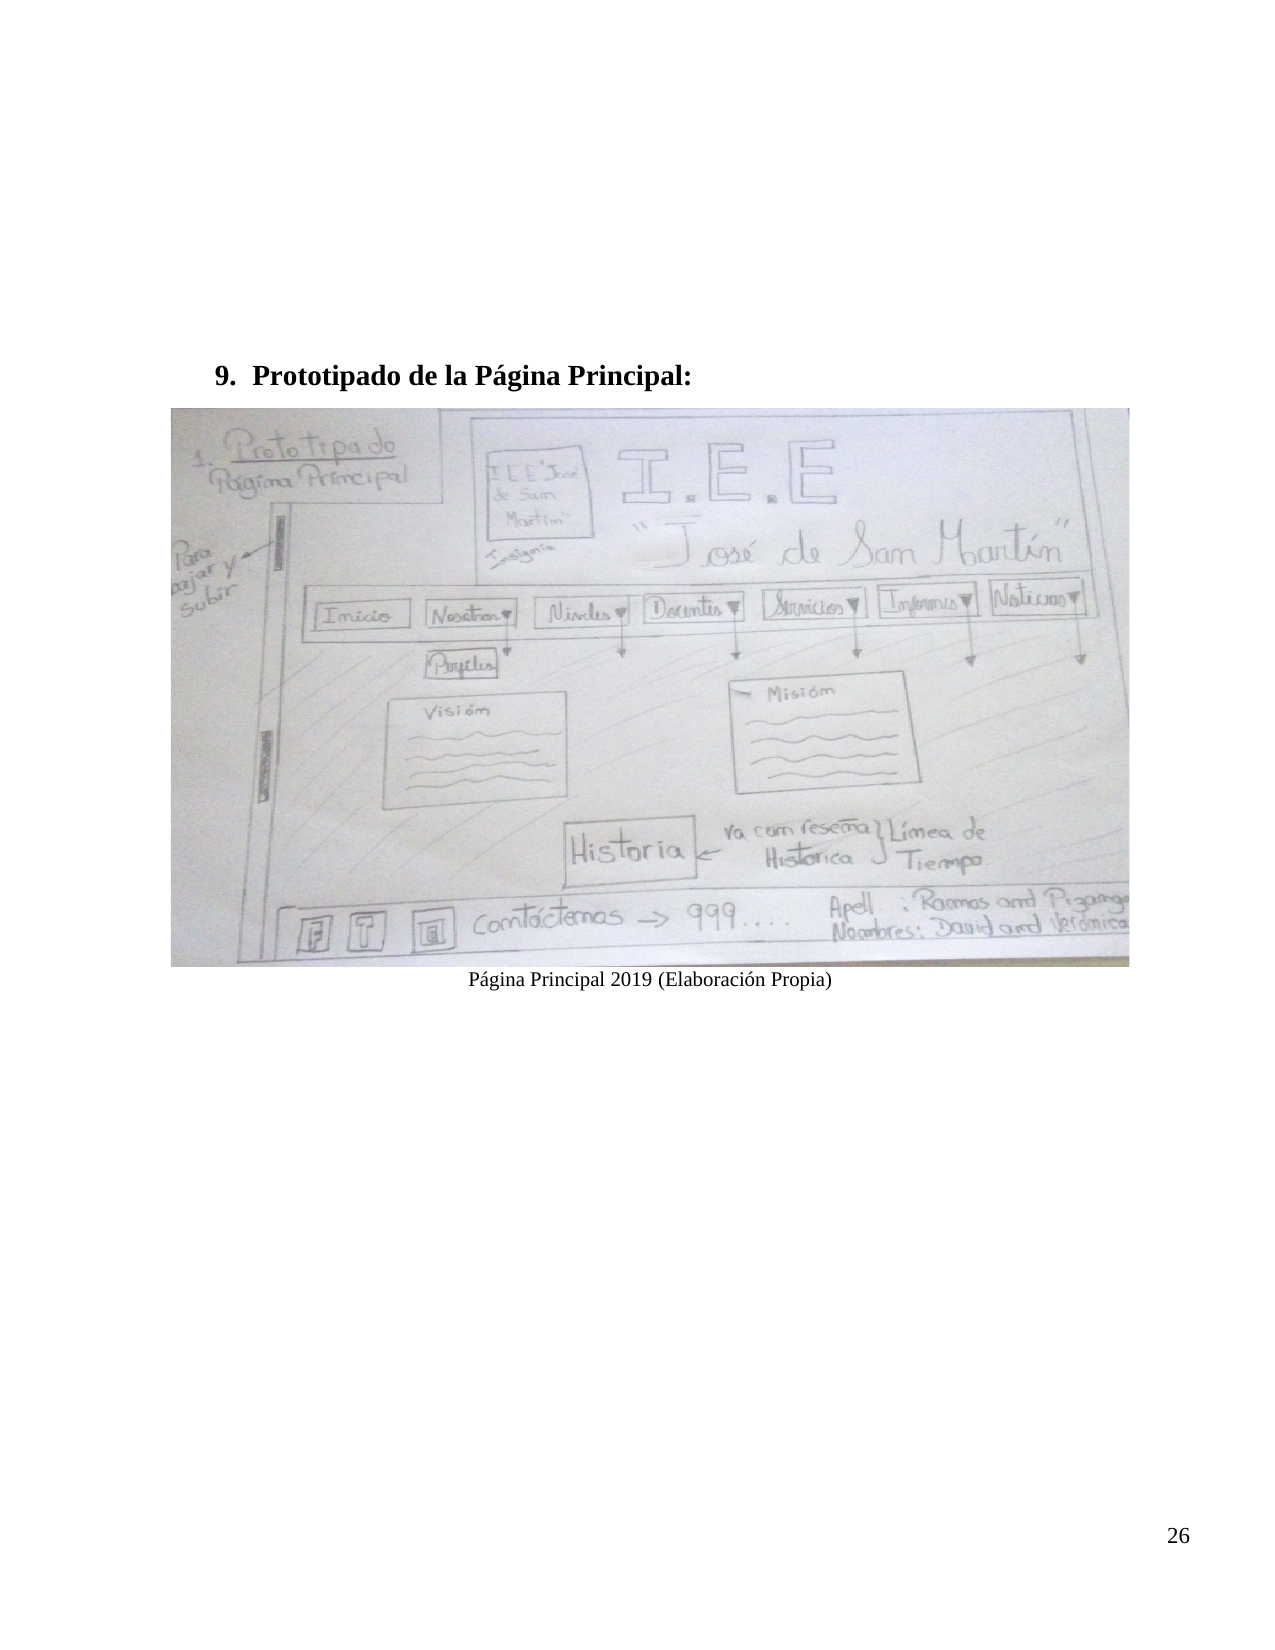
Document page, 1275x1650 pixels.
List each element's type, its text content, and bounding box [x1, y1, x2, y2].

text Página Principal 2019 (Elaboración Propia) [110, 967, 1189, 991]
subtitle Prototipado de la Página Principal: [214, 358, 1189, 391]
